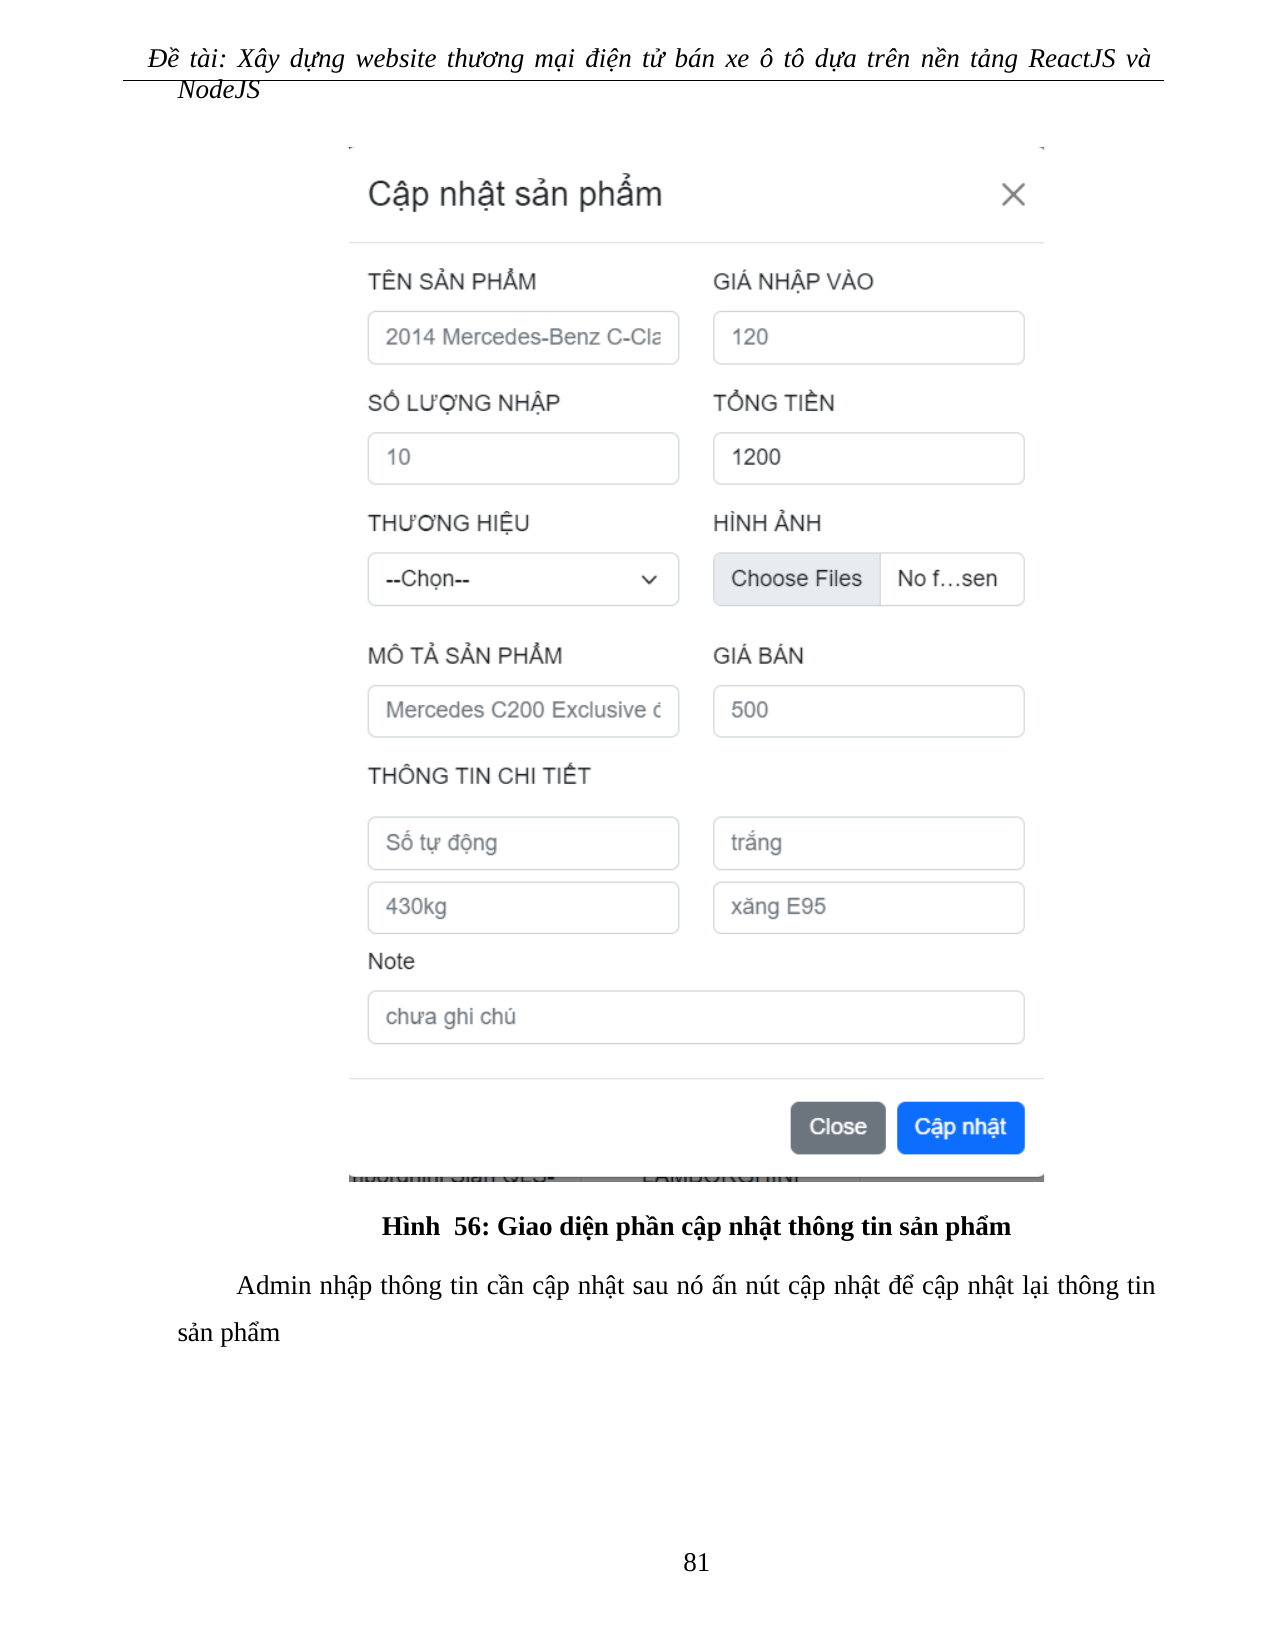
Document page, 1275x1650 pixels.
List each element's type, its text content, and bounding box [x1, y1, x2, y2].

text Hình 56: Giao diện phần cập nhật thông tin sản phẩm [177, 1210, 1157, 1241]
text Admin nhập thông tin cần cập nhật sau nó ấn nút cập nhật để cập nhật lại thông tin sản phẩm [177, 1269, 1157, 1347]
picture [349, 147, 1045, 1182]
